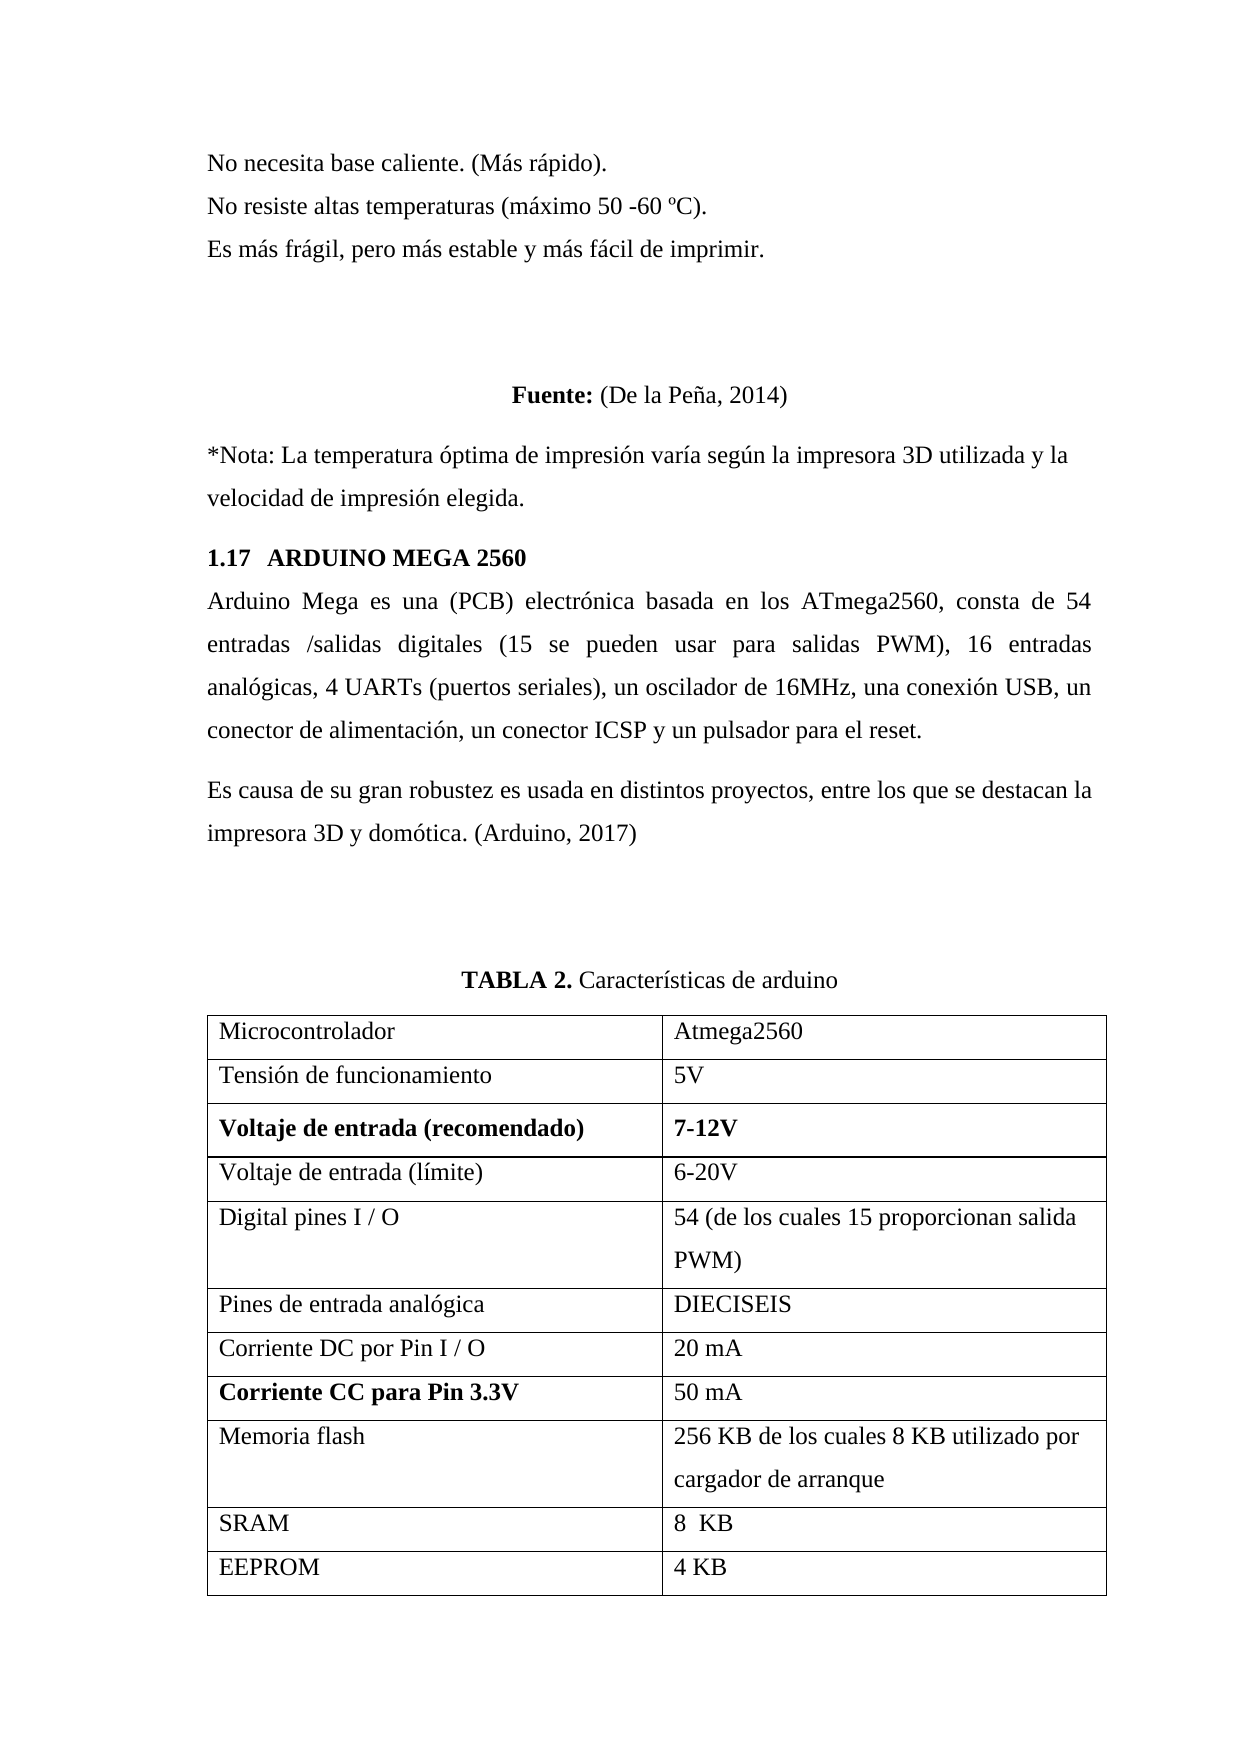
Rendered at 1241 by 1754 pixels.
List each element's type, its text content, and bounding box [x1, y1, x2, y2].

table_cell Corriente DC por Pin I / O [208, 1333, 662, 1376]
table_cell Memoria flash [208, 1421, 662, 1507]
text Fuente: (De la Peña, 2014) [207, 380, 1092, 409]
table_cell Voltaje de entrada (recomendado) [208, 1104, 662, 1156]
table_cell 8 KB [663, 1508, 1106, 1551]
text Es causa de su gran robustez es usada en distintos proyectos, entre los que se destacan la impresora 3D y domótica. (Arduino, 2017) [207, 775, 1092, 847]
table_cell 4 KB [663, 1552, 1106, 1595]
table_cell 5V [663, 1060, 1106, 1103]
table_cell Voltaje de entrada (límite) [208, 1158, 662, 1201]
table_cell Pines de entrada analógica [208, 1289, 662, 1332]
table_cell SRAM [208, 1508, 662, 1551]
table_cell 6-20V [663, 1158, 1106, 1201]
table_cell 7-12V [663, 1104, 1106, 1156]
table_cell 20 mA [663, 1333, 1106, 1376]
subtitle ARDUINO MEGA 2560 [207, 543, 1092, 571]
table_cell Tensión de funcionamiento [208, 1060, 662, 1103]
table_cell Corriente CC para Pin 3.3V [208, 1377, 662, 1420]
text TABLA 2. Características de arduino [207, 965, 1092, 994]
table_cell EEPROM [208, 1552, 662, 1595]
text *Nota: La temperatura óptima de impresión varía según la impresora 3D utilizada y la velocidad de impresión elegida. [207, 440, 1092, 512]
text Arduino Mega es una (PCB) electrónica basada en los ATmega2560, consta de 54 entradas /salidas digitales (15 se pueden usar para salidas PWM), 16 entradas analógicas, 4 UARTs (puertos seriales), un oscilador de 16MHz, una conexión USB, un conector de alimentación, un conector ICSP y un pulsador para el reset. [207, 586, 1092, 744]
table_cell 50 mA [663, 1377, 1106, 1420]
table_cell 54 (de los cuales 15 proporcionan salida PWM) [663, 1202, 1106, 1288]
table_cell 256 KB de los cuales 8 KB utilizado por cargador de arranque [663, 1421, 1106, 1507]
table_cell Digital pines I / O [208, 1202, 662, 1288]
table_header Microcontrolador [208, 1016, 662, 1059]
table_cell DIECISEIS [663, 1289, 1106, 1332]
table_header Atmega2560 [663, 1016, 1106, 1059]
